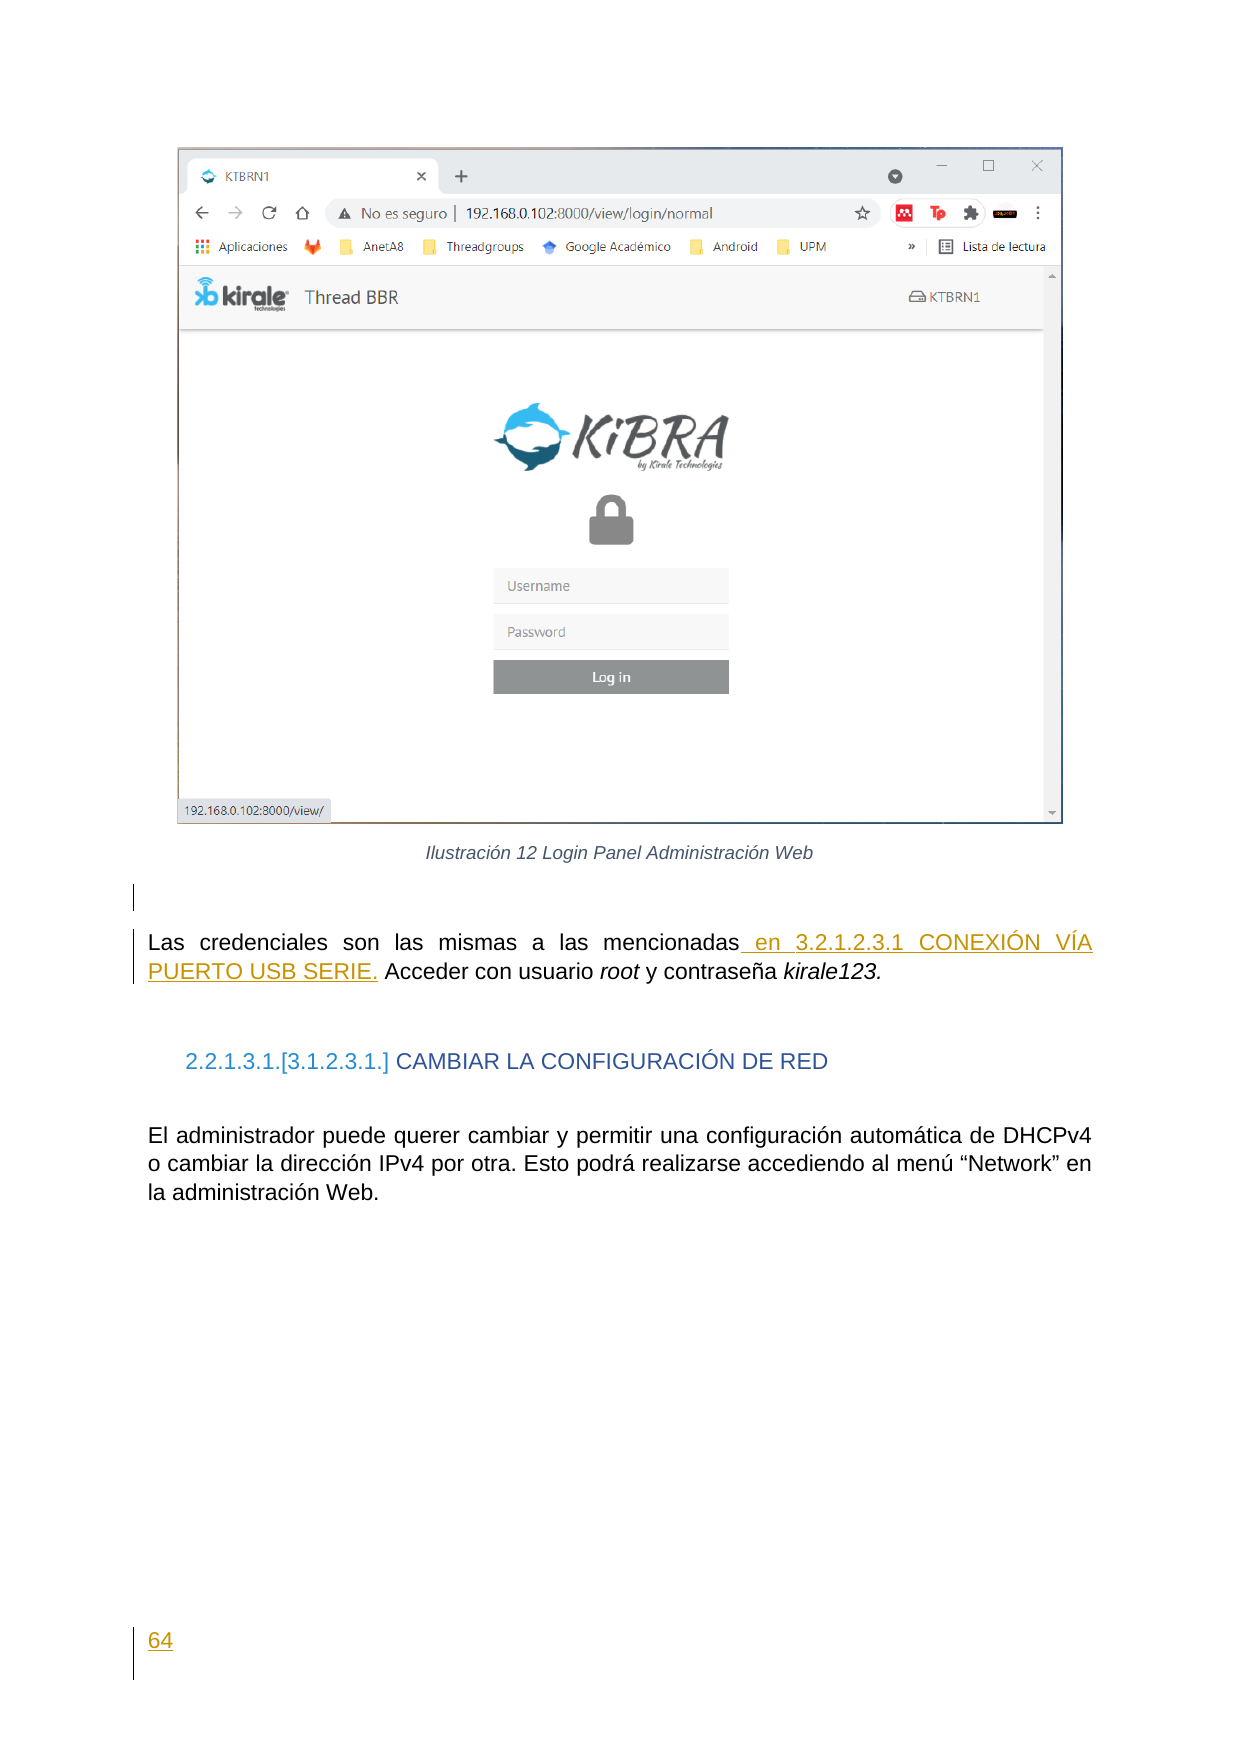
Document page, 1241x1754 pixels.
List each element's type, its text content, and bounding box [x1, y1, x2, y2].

text El administrador puede querer cambiar y permitir una configuración automática de DHCPv4 o cambiar la dirección IPv4 por otra. Esto podrá realizarse accediendo al menú “Network” en la administración Web. [148, 1122, 1092, 1205]
picture [177, 147, 1063, 824]
subtitle CAMBIAR LA CONFIGURACIÓN DE RED [185, 1048, 1092, 1074]
text Las credenciales son las mismas a las mencionadas Acceder con usuario root y contraseña kirale123. [148, 929, 1092, 984]
